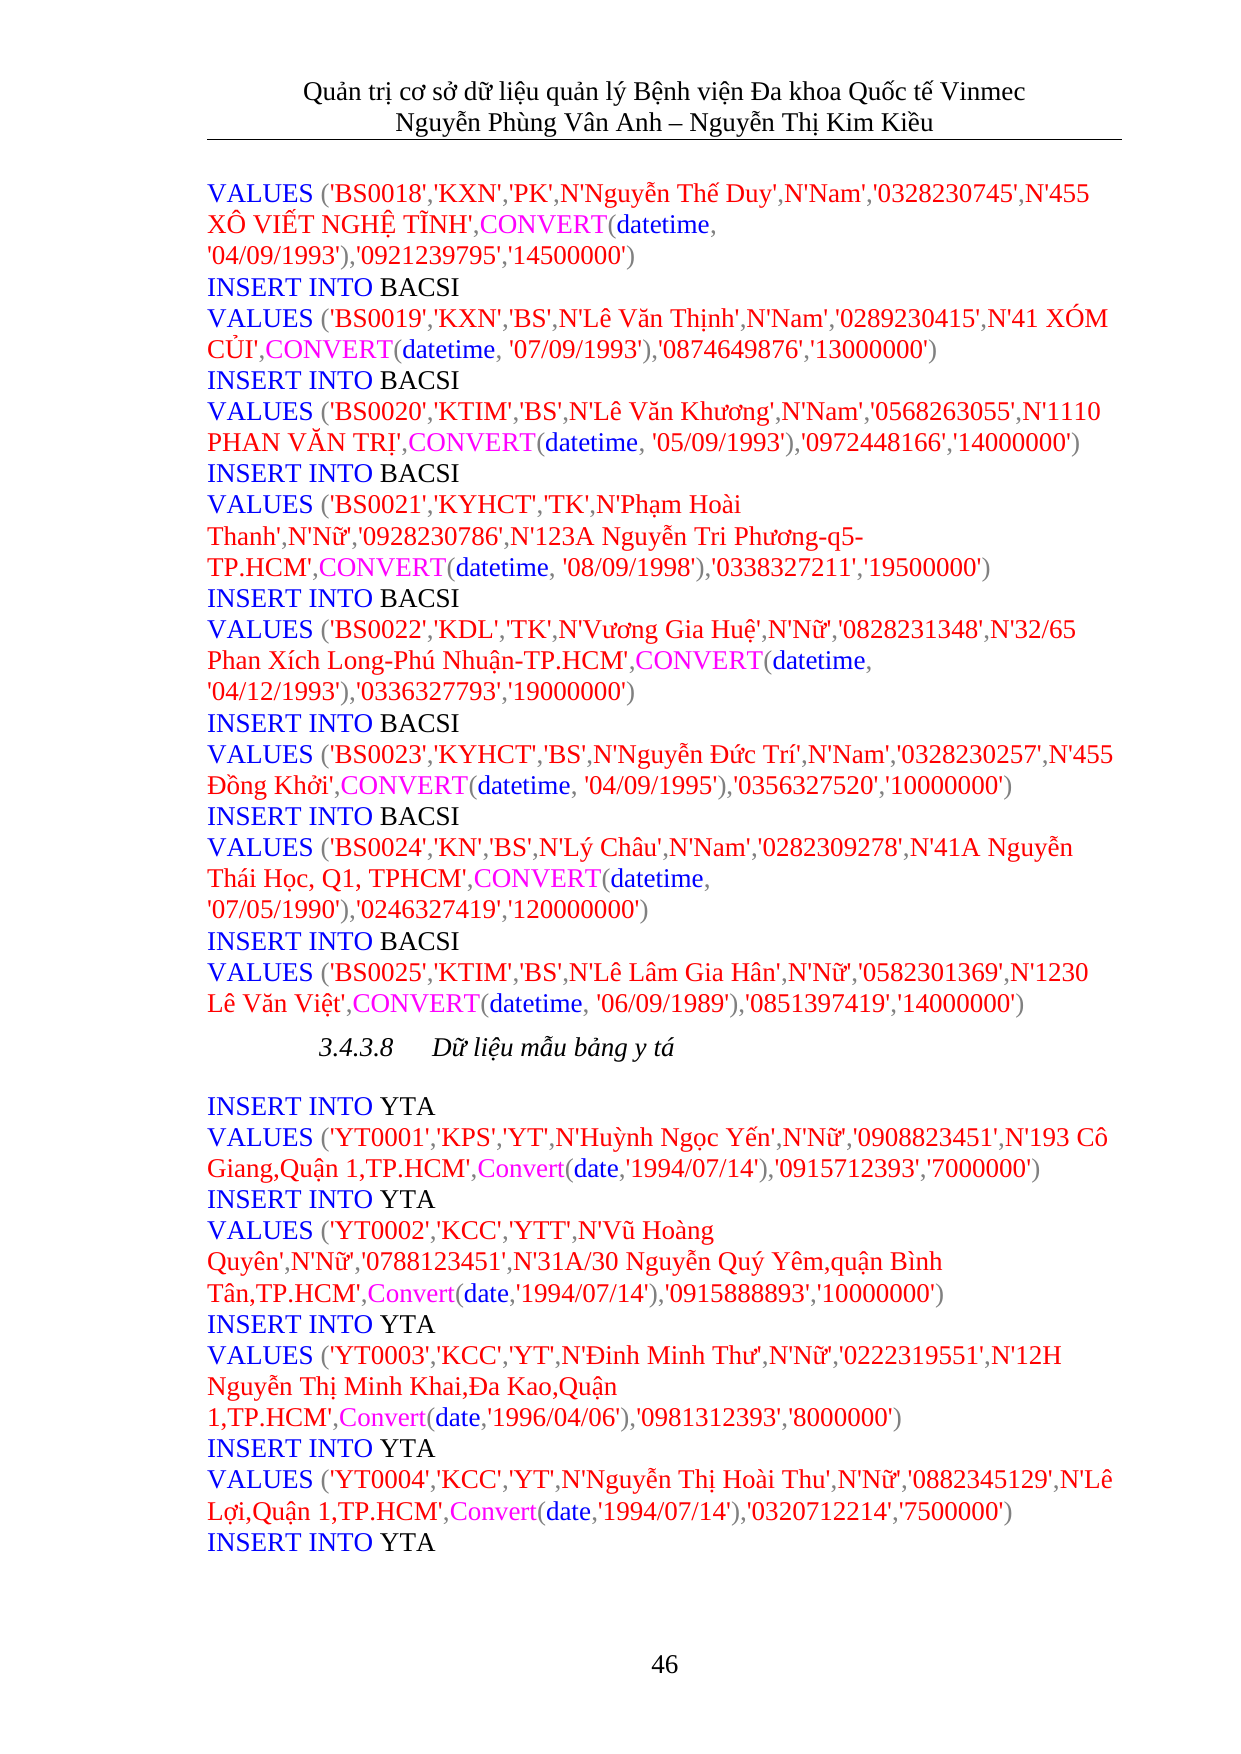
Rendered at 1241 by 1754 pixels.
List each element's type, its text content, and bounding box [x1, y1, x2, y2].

text INSERT INTO YTA [207, 1432, 1122, 1463]
text INSERT INTO BACSI [207, 582, 1122, 613]
text VALUES ('YT0001','KPS','YT',N'Huỳnh Ngọc Yến',N'Nữ','0908823451',N'193 Cô Giang,Quận 1,TP.HCM',Convert(date,'1994/07/14'),'0915712393','7000000') [207, 1121, 1122, 1183]
text VALUES ('BS0020','KTIM','BS',N'Lê Văn Khương',N'Nam','0568263055',N'1110 PHAN VĂN TRỊ',CONVERT(datetime, '05/09/1993'),'0972448166','14000000') [207, 395, 1122, 457]
text VALUES ('YT0004','KCC','YT',N'Nguyễn Thị Hoài Thu',N'Nữ','0882345129',N'Lê Lợi,Quận 1,TP.HCM',Convert(date,'1994/07/14'),'0320712214','7500000') [207, 1463, 1122, 1526]
subtitle Dữ liệu mẫu bảng y tá [319, 1031, 1122, 1062]
text INSERT INTO BACSI [207, 457, 1122, 489]
text VALUES ('BS0021','KYHCT','TK',N'Phạm Hoài Thanh',N'Nữ','0928230786',N'123A Nguyễn Tri Phương-q5-TP.HCM',CONVERT(datetime, '08/09/1998'),'0338327211','19500000') [207, 489, 1122, 582]
text VALUES ('YT0002','KCC','YTT',N'Vũ Hoàng Quyên',N'Nữ','0788123451',N'31A/30 Nguyễn Quý Yêm,quận Bình Tân,TP.HCM',Convert(date,'1994/07/14'),'0915888893','10000000') [207, 1214, 1122, 1308]
text VALUES ('BS0022','KDL','TK',N'Vương Gia Huệ',N'Nữ','0828231348',N'32/65 Phan Xích Long-Phú Nhuận-TP.HCM',CONVERT(datetime, '04/12/1993'),'0336327793','19000000') [207, 613, 1122, 707]
text INSERT INTO BACSI [207, 800, 1122, 831]
text VALUES ('BS0018','KXN','PK',N'Nguyễn Thế Duy',N'Nam','0328230745',N'455 XÔ VIẾT NGHỆ TĨNH',CONVERT(datetime, '04/09/1993'),'0921239795','14500000') [207, 177, 1122, 271]
text INSERT INTO BACSI [207, 707, 1122, 738]
text VALUES ('YT0003','KCC','YT',N'Đinh Minh Thư',N'Nữ','0222319551',N'12H Nguyễn Thị Minh Khai,Đa Kao,Quận 1,TP.HCM',Convert(date,'1996/04/06'),'0981312393','8000000') [207, 1339, 1122, 1432]
text INSERT INTO YTA [207, 1526, 1122, 1557]
text VALUES ('BS0024','KN','BS',N'Lý Châu',N'Nam','0282309278',N'41A Nguyễn Thái Học, Q1, TPHCM',CONVERT(datetime, '07/05/1990'),'0246327419','120000000') [207, 831, 1122, 925]
text INSERT INTO YTA [207, 1090, 1122, 1121]
text INSERT INTO BACSI [207, 364, 1122, 395]
text INSERT INTO YTA [207, 1183, 1122, 1214]
text VALUES ('BS0023','KYHCT','BS',N'Nguyễn Đức Trí',N'Nam','0328230257',N'455 Đồng Khởi',CONVERT(datetime, '04/09/1995'),'0356327520','10000000') [207, 738, 1122, 800]
text INSERT INTO BACSI [207, 271, 1122, 302]
text INSERT INTO BACSI [207, 925, 1122, 956]
text INSERT INTO YTA [207, 1308, 1122, 1339]
text VALUES ('BS0019','KXN','BS',N'Lê Văn Thịnh',N'Nam','0289230415',N'41 XÓM CỦI',CONVERT(datetime, '07/09/1993'),'0874649876','13000000') [207, 302, 1122, 364]
text VALUES ('BS0025','KTIM','BS',N'Lê Lâm Gia Hân',N'Nữ','0582301369',N'1230 Lê Văn Việt',CONVERT(datetime, '06/09/1989'),'0851397419','14000000') [207, 956, 1122, 1018]
